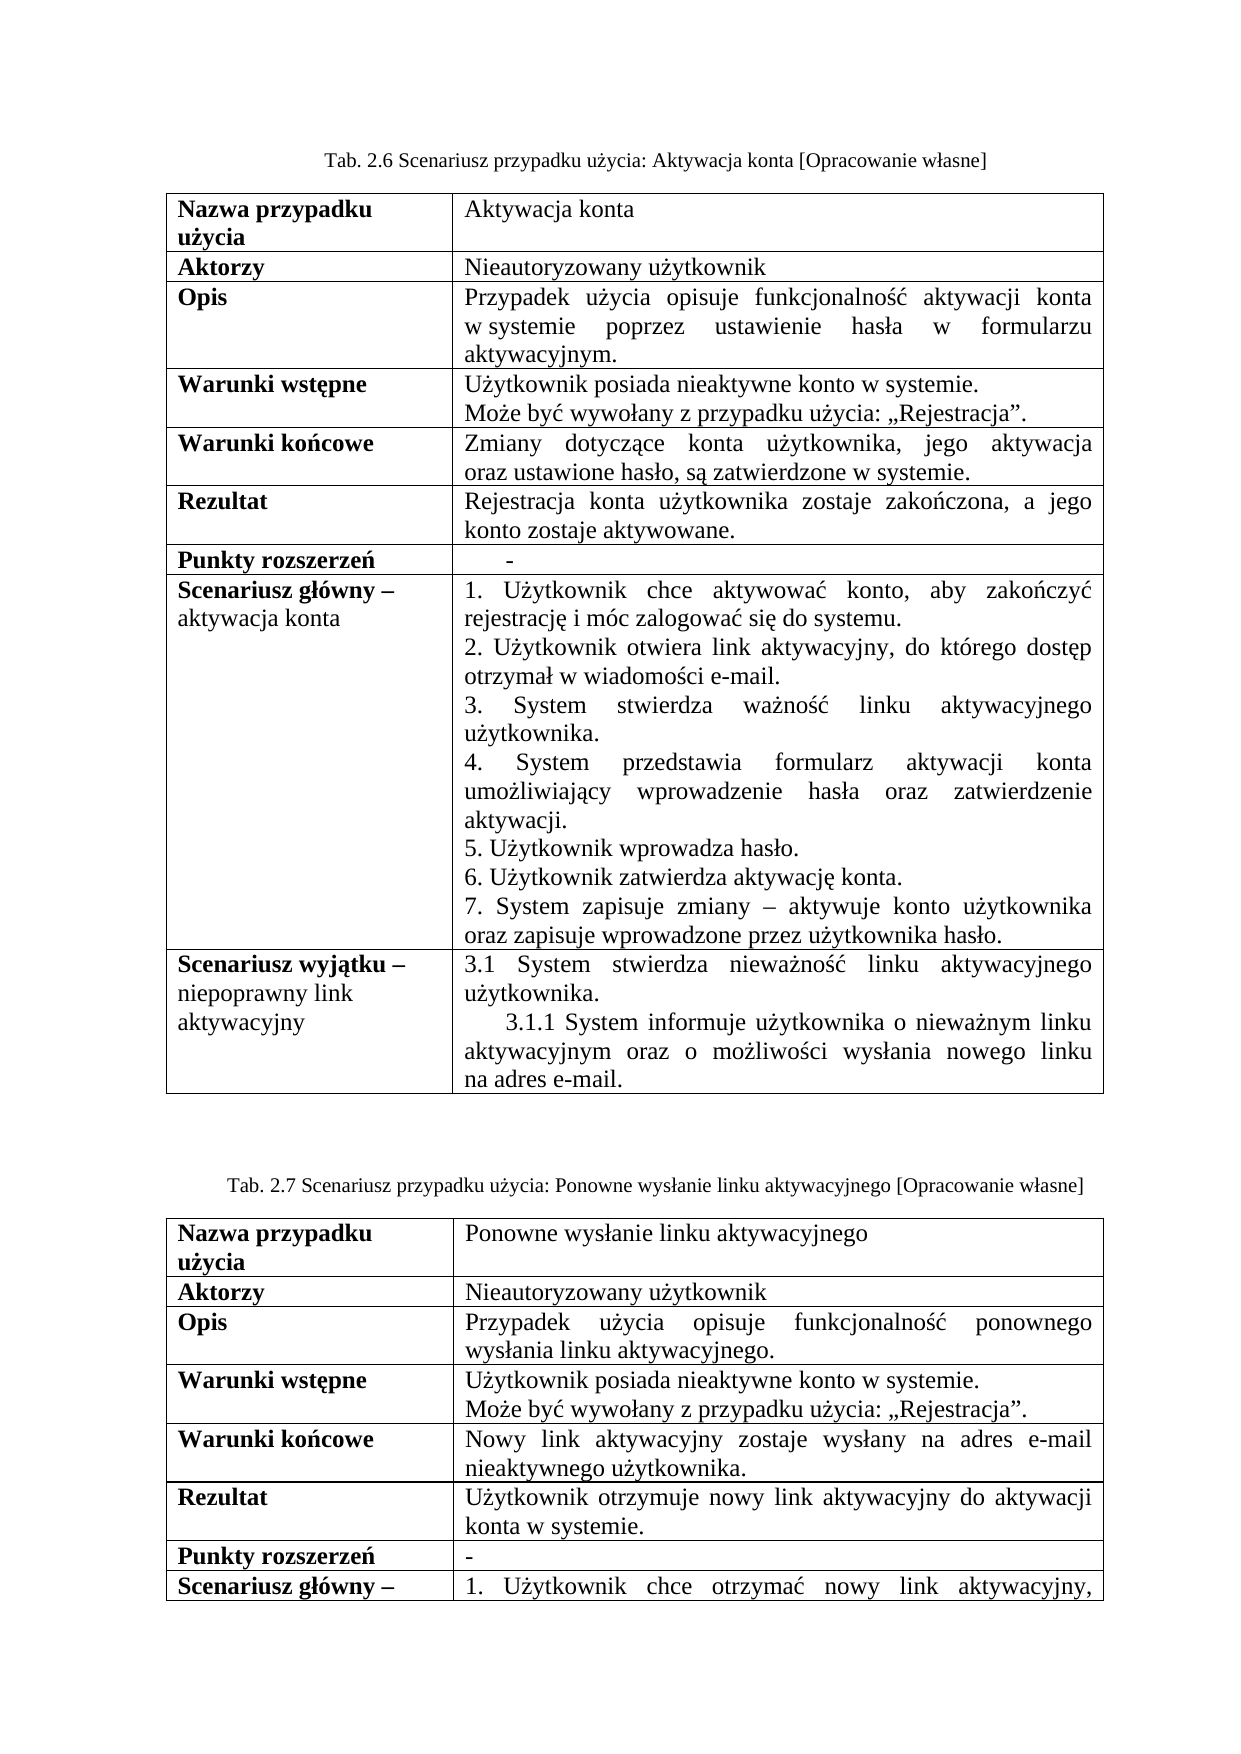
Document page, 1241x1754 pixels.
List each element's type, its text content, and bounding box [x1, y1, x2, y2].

table_cell Punkty rozszerzeń [167, 1541, 453, 1570]
table_cell Użytkownik posiada nieaktywne konto w systemie. Może być wywołany z przypadku użycia: „Rejestracja”. [454, 1365, 1103, 1423]
table_cell Przypadek użycia opisuje funkcjonalność aktywacji konta w systemie poprzez ustawienie hasła w formularzu aktywacyjnym. [453, 282, 1103, 368]
table_cell Użytkownik otrzymuje nowy link aktywacyjny do aktywacji konta w systemie. [454, 1483, 1103, 1540]
table_cell 3.1 System stwierdza nieważność linku aktywacyjnego użytkownika. 3.1.1 System informuje użytkownika o nieważnym linku aktywacyjnym oraz o możliwości wysłania nowego linku na adres e-mail. [453, 950, 1103, 1093]
table_header Ponowne wysłanie linku aktywacyjnego [454, 1219, 1103, 1276]
table_cell Nieautoryzowany użytkownik [453, 252, 1103, 281]
table_cell Zmiany dotyczące konta użytkownika, jego aktywacja oraz ustawione hasło, są zatwierdzone w systemie. [453, 428, 1103, 485]
table_header Aktywacja konta [453, 194, 1103, 251]
table_cell - [453, 545, 1103, 574]
table_cell Rejestracja konta użytkownika zostaje zakończona, a jego konto zostaje aktywowane. [453, 486, 1103, 544]
table_cell Scenariusz główny – aktywacja konta [167, 575, 452, 948]
table_cell Nieautoryzowany użytkownik [454, 1277, 1103, 1306]
table_cell Warunki końcowe [167, 428, 452, 485]
table_cell Warunki wstępne [167, 1365, 453, 1423]
table_cell Nowy link aktywacyjny zostaje wysłany na adres e-mail nieaktywnego użytkownika. [454, 1424, 1103, 1481]
table_header Nazwa przypadku użycia [167, 194, 452, 251]
table_cell Warunki końcowe [167, 1424, 453, 1481]
table_cell 1. Użytkownik chce aktywować konto, aby zakończyć rejestrację i móc zalogować się do systemu. 2. Użytkownik otwiera link aktywacyjny, do którego dostęp otrzymał w wiadomości e-mail. 3. System stwierdza ważność linku aktywacyjnego użytkownika. 4. System przedstawia formularz aktywacji konta umożliwiający wprowadzenie hasła oraz zatwierdzenie aktywacji. 5. Użytkownik wprowadza hasło. 6. Użytkownik zatwierdza aktywację konta. 7. System zapisuje zmiany – aktywuje konto użytkownika oraz zapisuje wprowadzone przez użytkownika hasło. [453, 575, 1103, 948]
table_header Nazwa przypadku użycia [167, 1219, 453, 1276]
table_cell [167, 1571, 453, 1599]
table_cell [454, 1571, 1103, 1599]
table_cell Aktorzy [167, 1277, 453, 1306]
table_cell Rezultat [167, 486, 452, 544]
table_cell Przypadek użycia opisuje funkcjonalność ponownego wysłania linku aktywacyjnego. [454, 1307, 1103, 1364]
table_cell Opis [167, 282, 452, 368]
table_cell - [454, 1541, 1103, 1570]
table_cell Punkty rozszerzeń [167, 545, 452, 574]
table_cell Scenariusz wyjątku – niepoprawny link aktywacyjny [167, 950, 452, 1093]
table_cell Użytkownik posiada nieaktywne konto w systemie. Może być wywołany z przypadku użycia: „Rejestracja”. [453, 369, 1103, 427]
table_cell Aktorzy [167, 252, 452, 281]
table_cell Rezultat [167, 1483, 453, 1540]
table_cell Opis [167, 1307, 453, 1364]
table_cell Warunki wstępne [167, 369, 452, 427]
